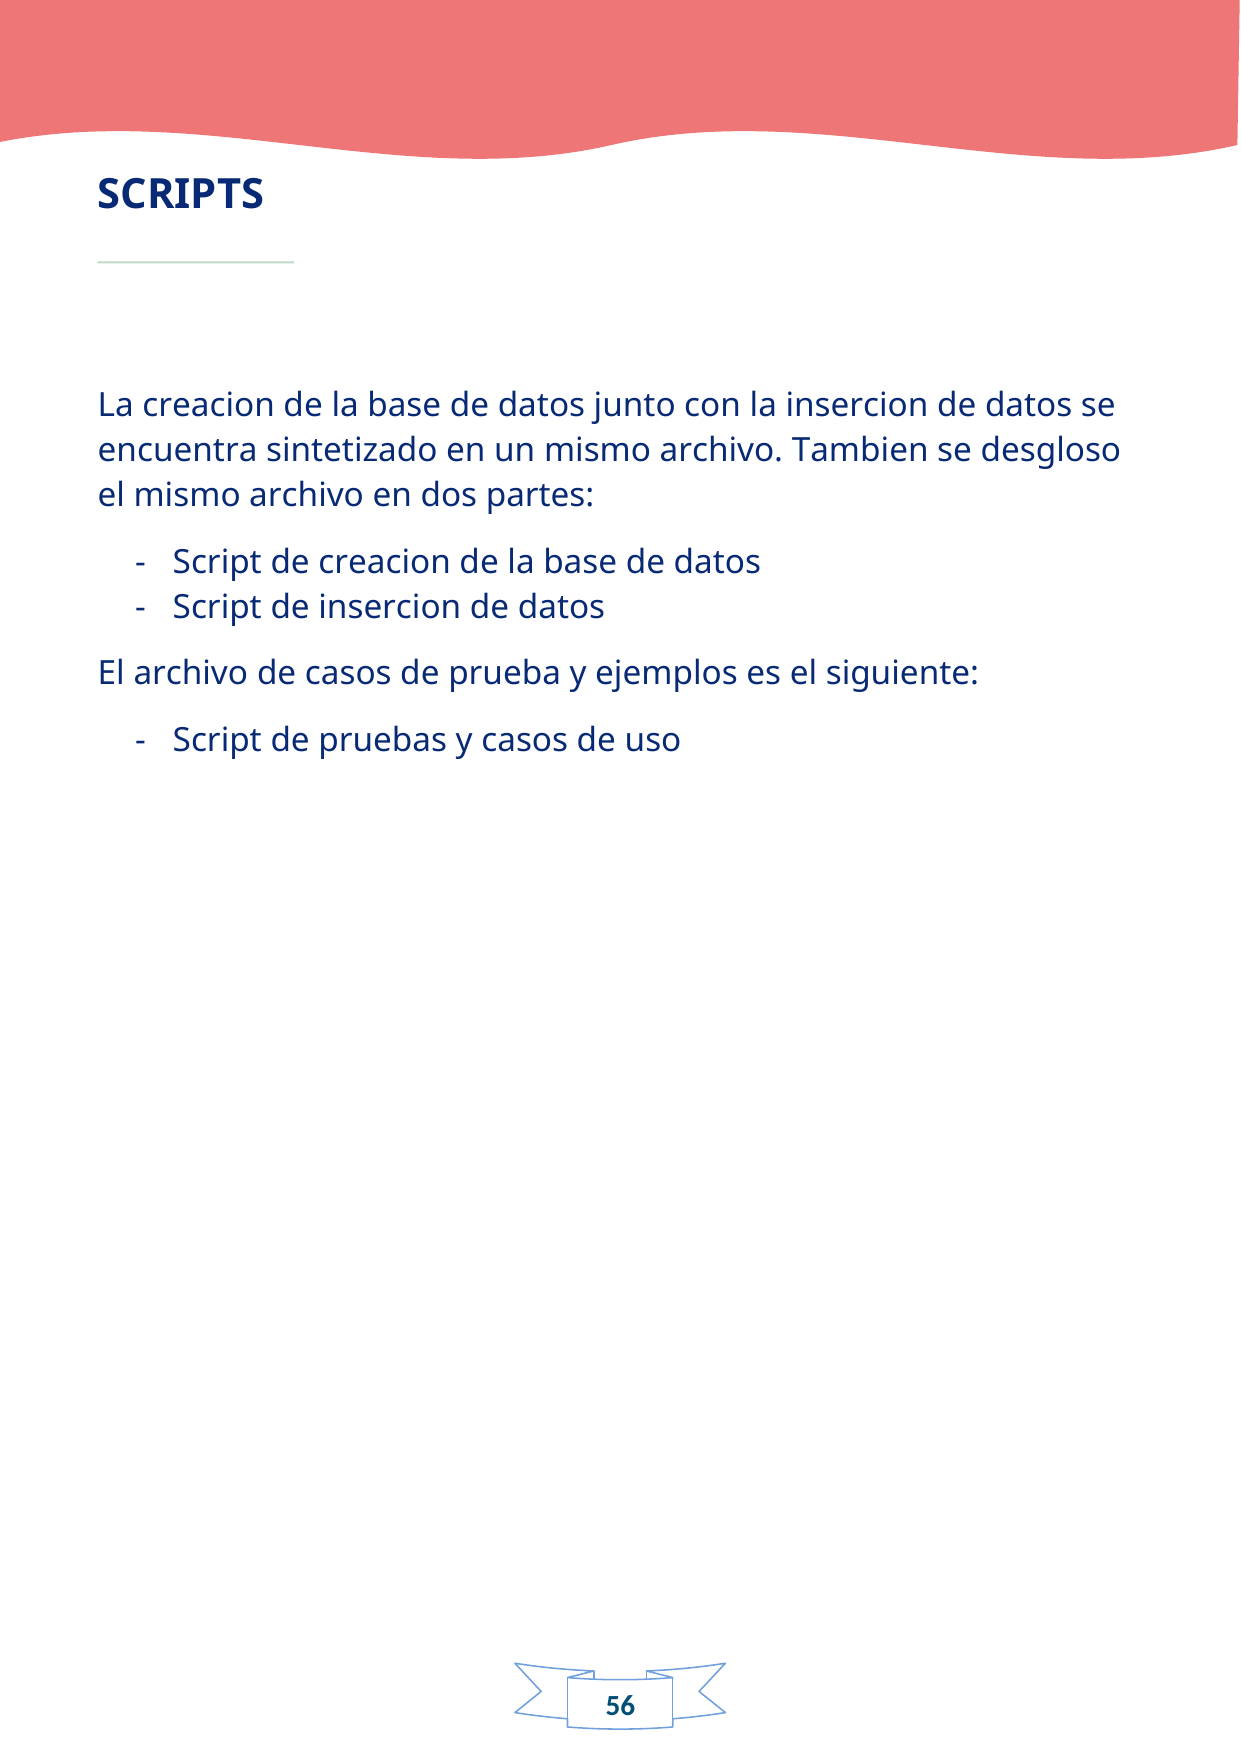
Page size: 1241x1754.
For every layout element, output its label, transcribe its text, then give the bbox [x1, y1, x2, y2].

text El archivo de casos de prueba y ejemplos es el siguiente: [97, 649, 1143, 694]
list Script de insercion de datos [135, 583, 1143, 628]
text SCRIPTS [97, 163, 1143, 220]
list Script de pruebas y casos de uso [135, 715, 1143, 761]
list Script de creacion de la base de datos [135, 537, 1143, 583]
text La creacion de la base de datos junto con la insercion de datos se encuentra sintetizado en un mismo archivo. Tambien se desgloso el mismo archivo en dos partes: [97, 380, 1143, 517]
